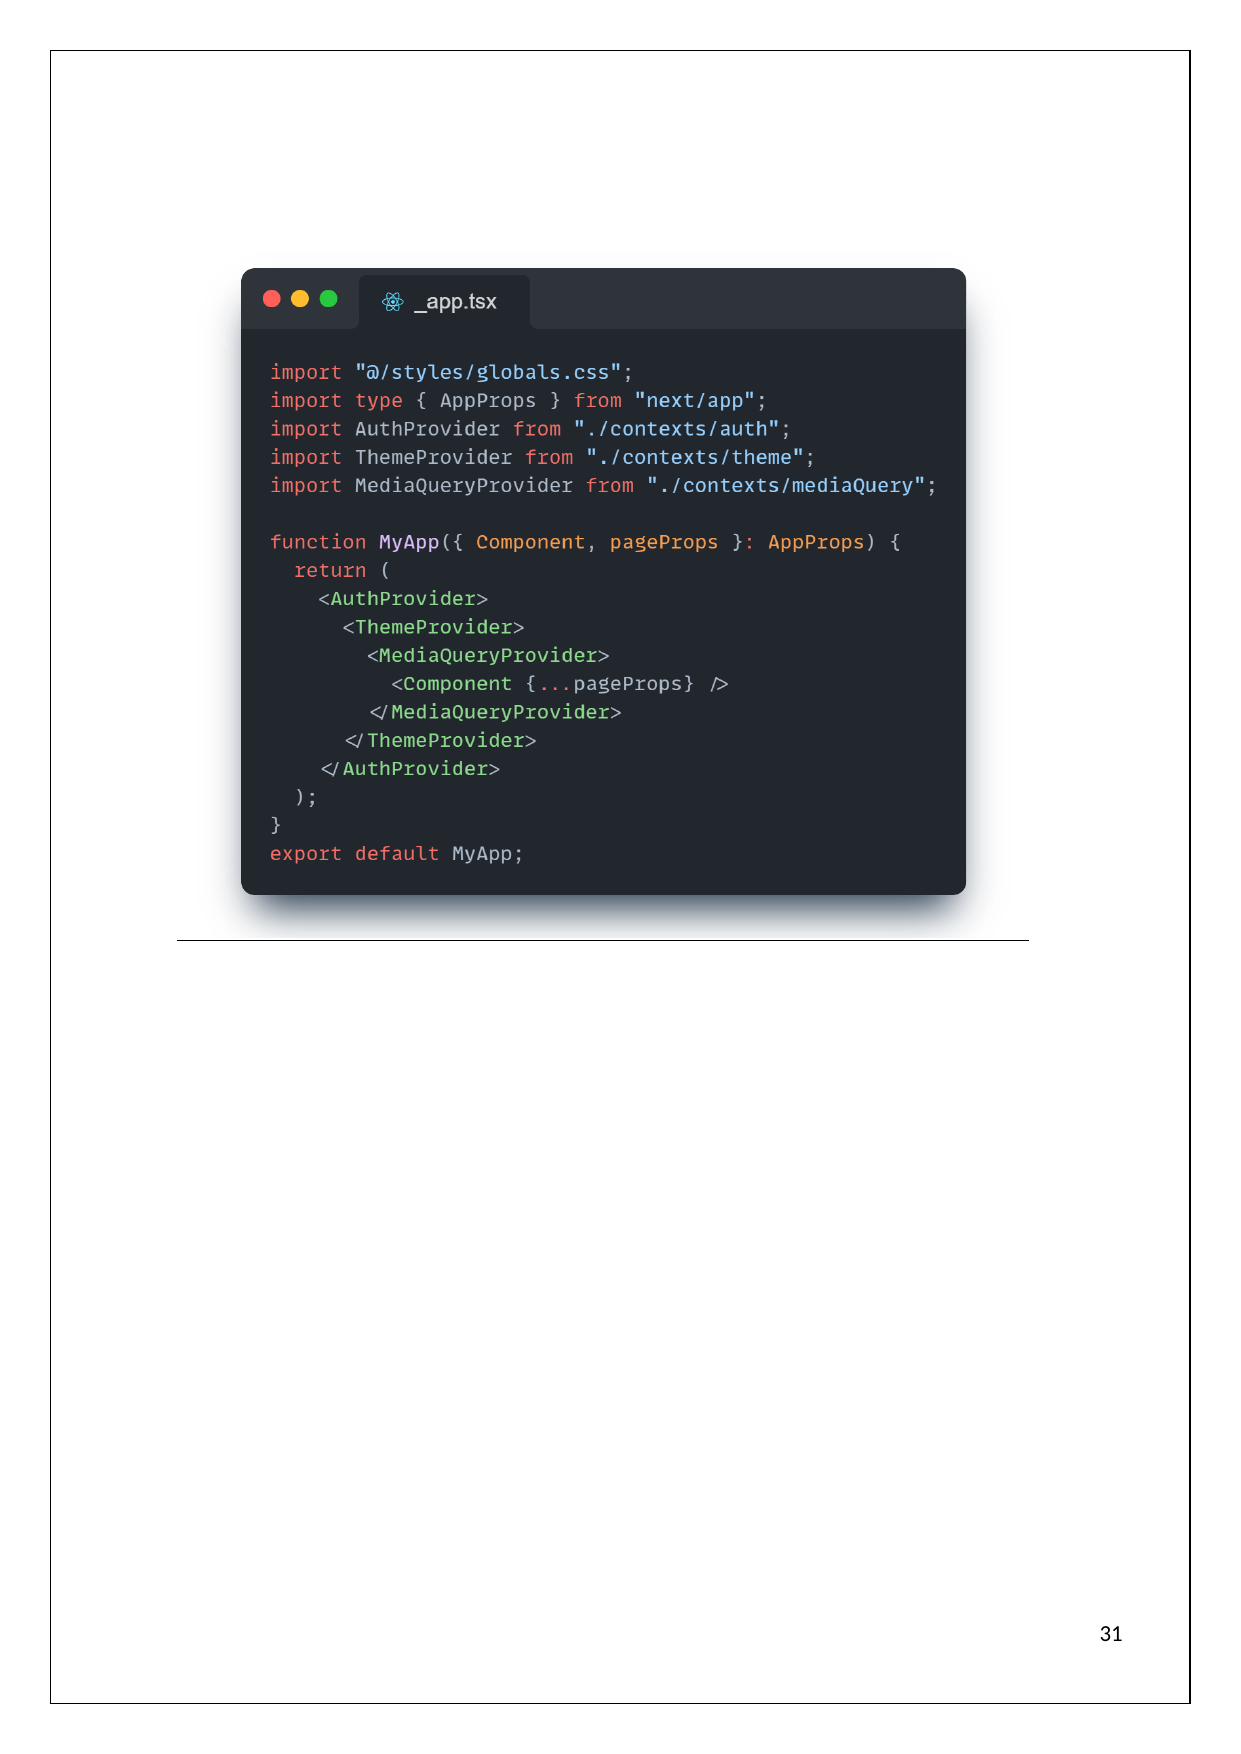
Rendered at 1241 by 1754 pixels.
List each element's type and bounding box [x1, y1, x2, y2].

picture [177, 133, 1029, 938]
